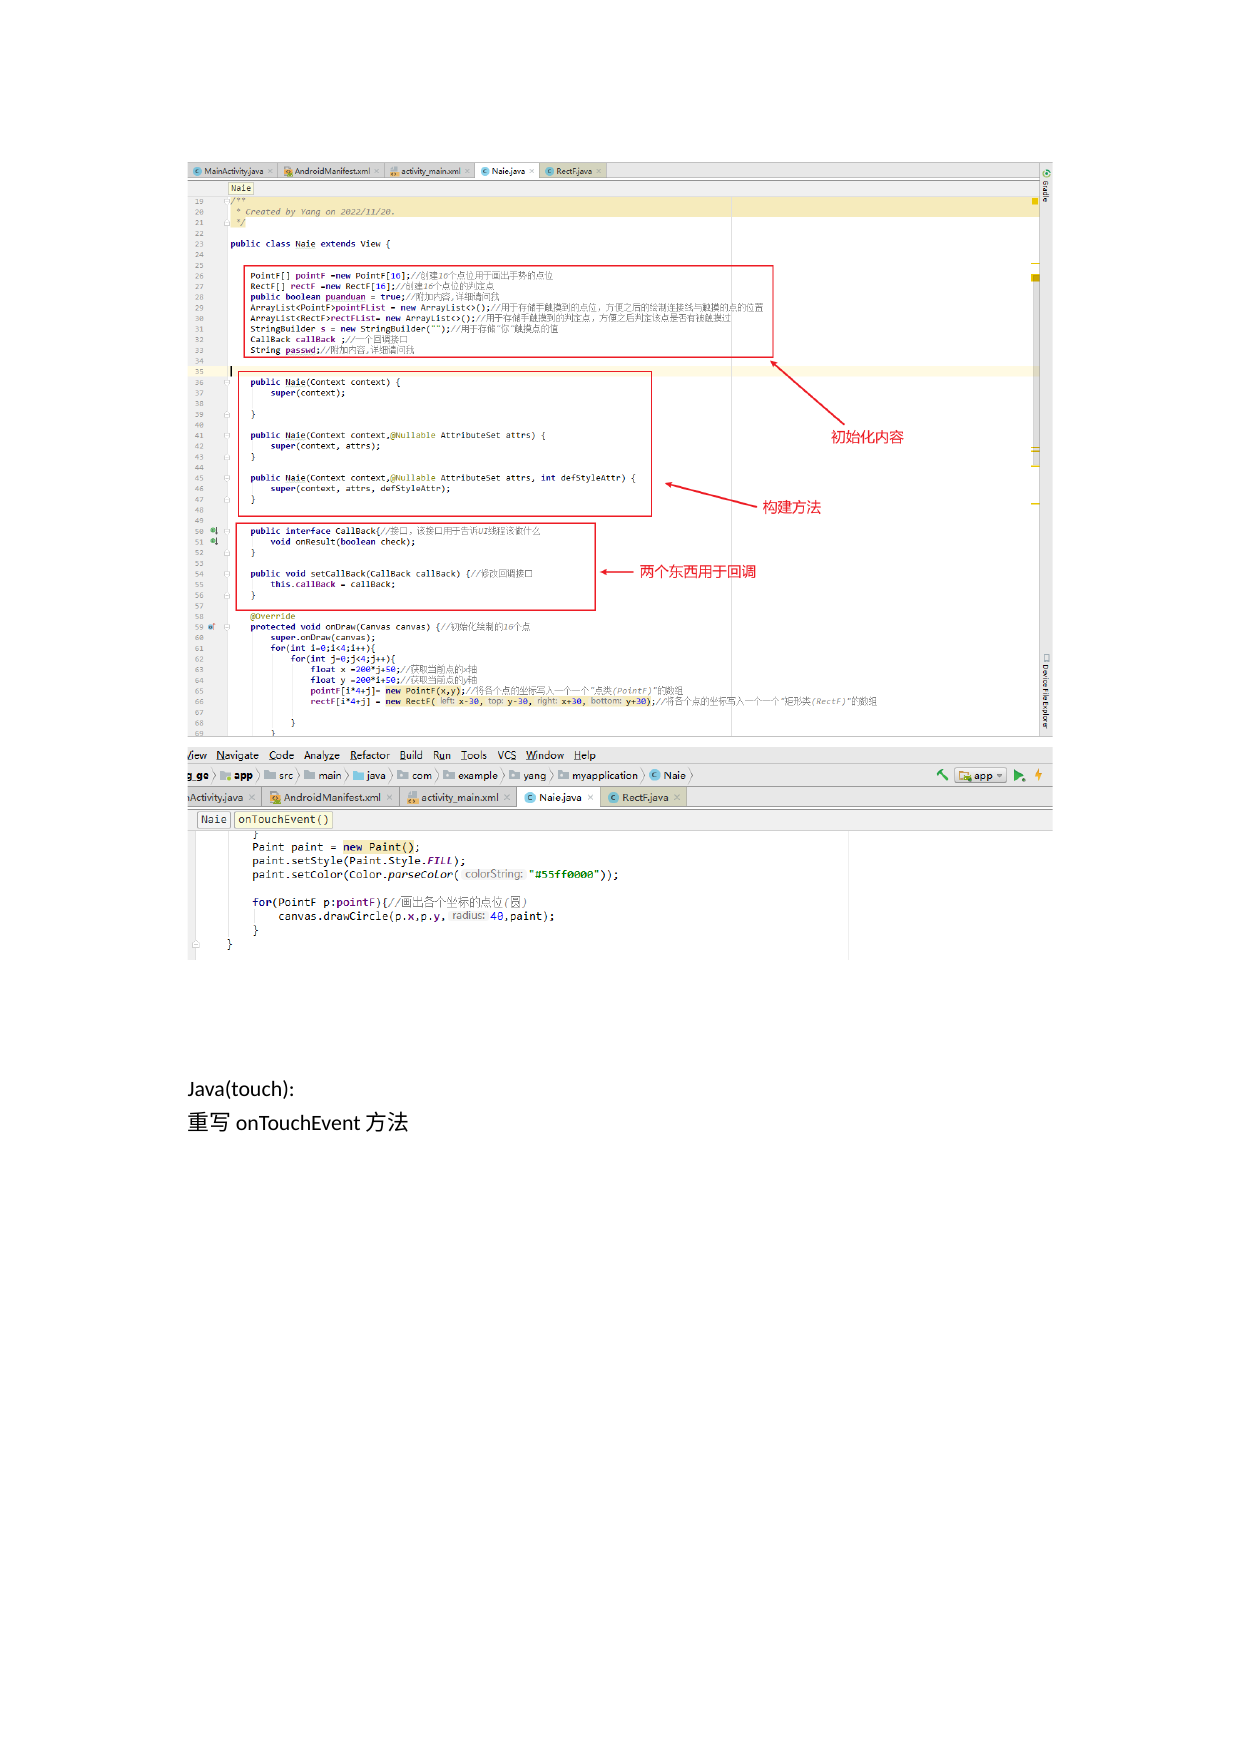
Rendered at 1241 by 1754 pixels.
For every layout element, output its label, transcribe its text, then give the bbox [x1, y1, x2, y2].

picture [187, 162, 1053, 737]
text Java(touch): [187, 1072, 1053, 1104]
picture [187, 747, 1053, 960]
text 重写onTouchEvent方法 [187, 1104, 1053, 1137]
